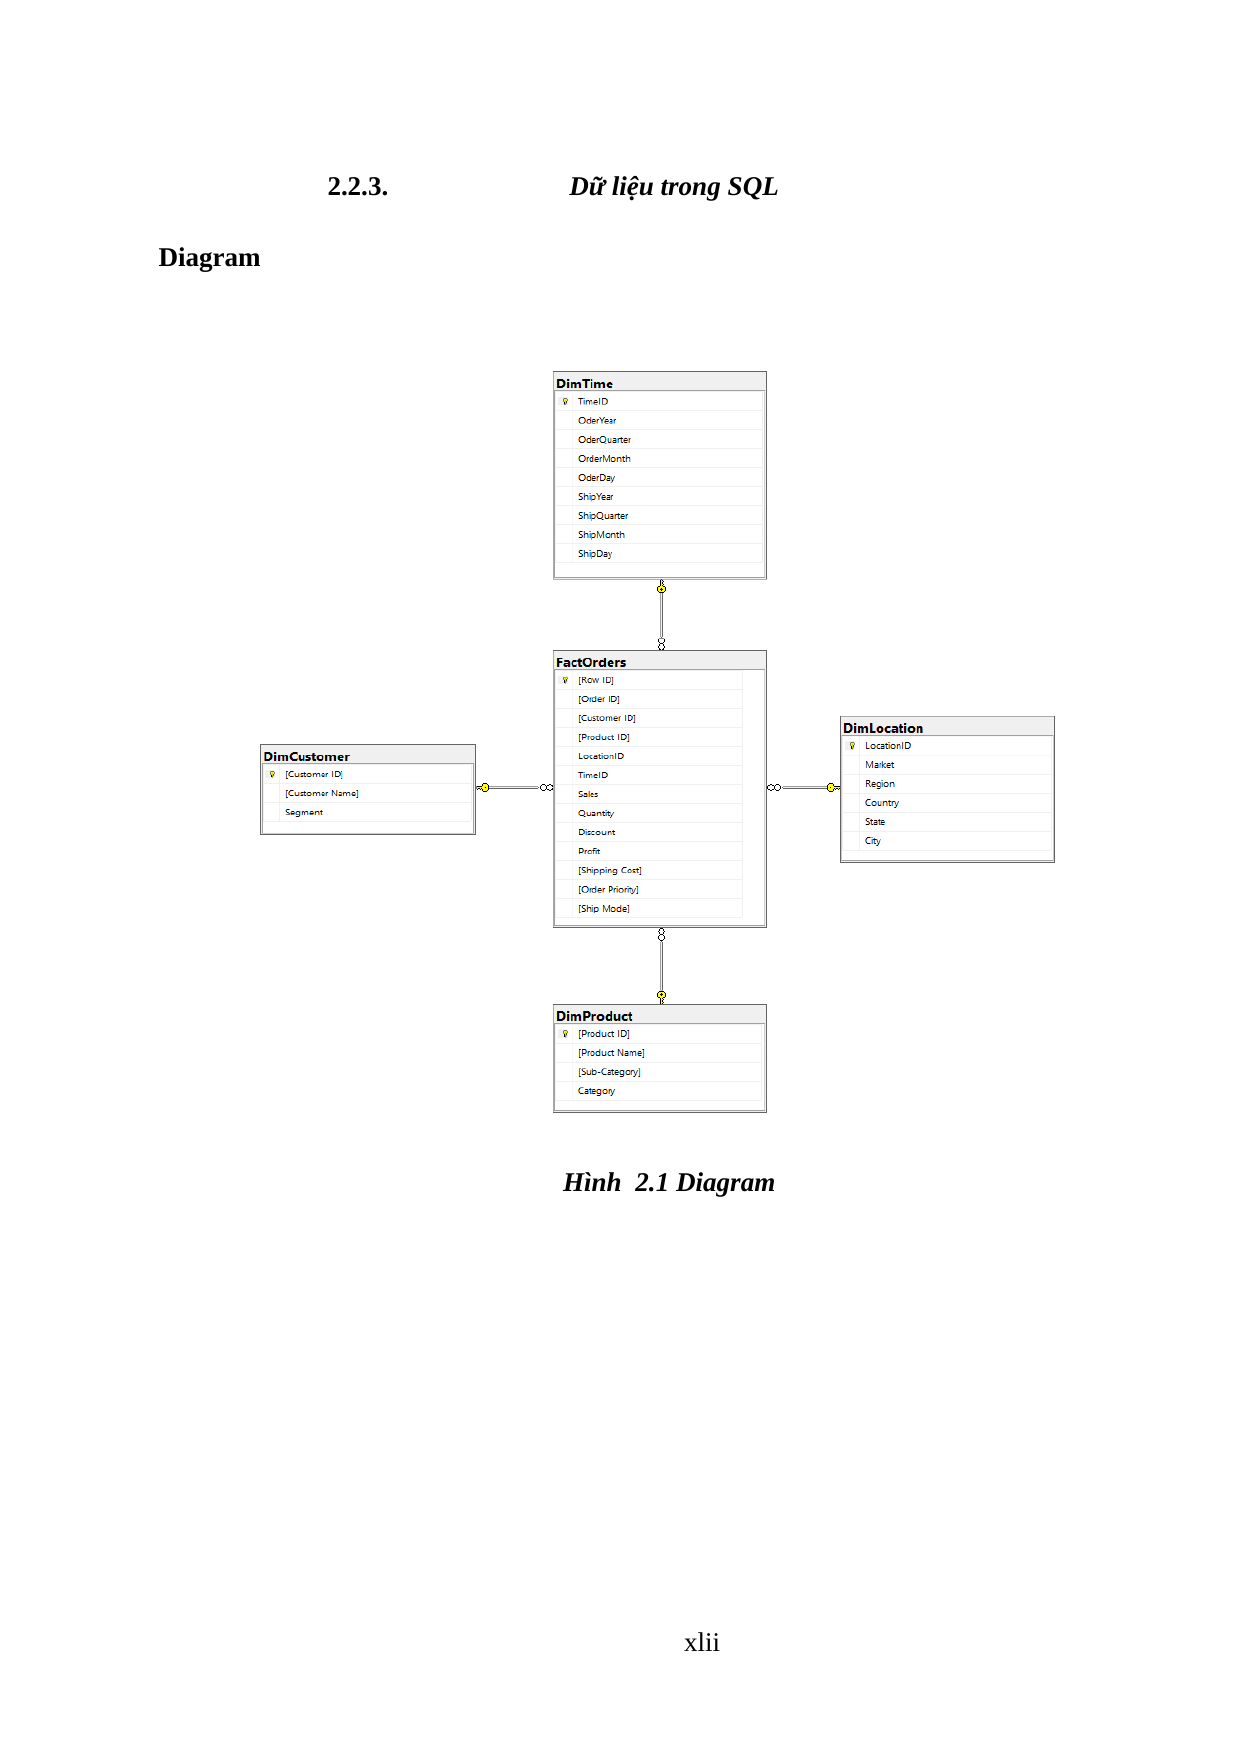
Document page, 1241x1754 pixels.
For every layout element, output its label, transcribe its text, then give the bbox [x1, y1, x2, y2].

text Diagram [151, 241, 1152, 272]
text Hình 2.1 Diagram [189, 1166, 1152, 1197]
subtitle Dữ liệu trong SQL [252, 169, 1152, 201]
picture [188, 365, 1130, 1127]
